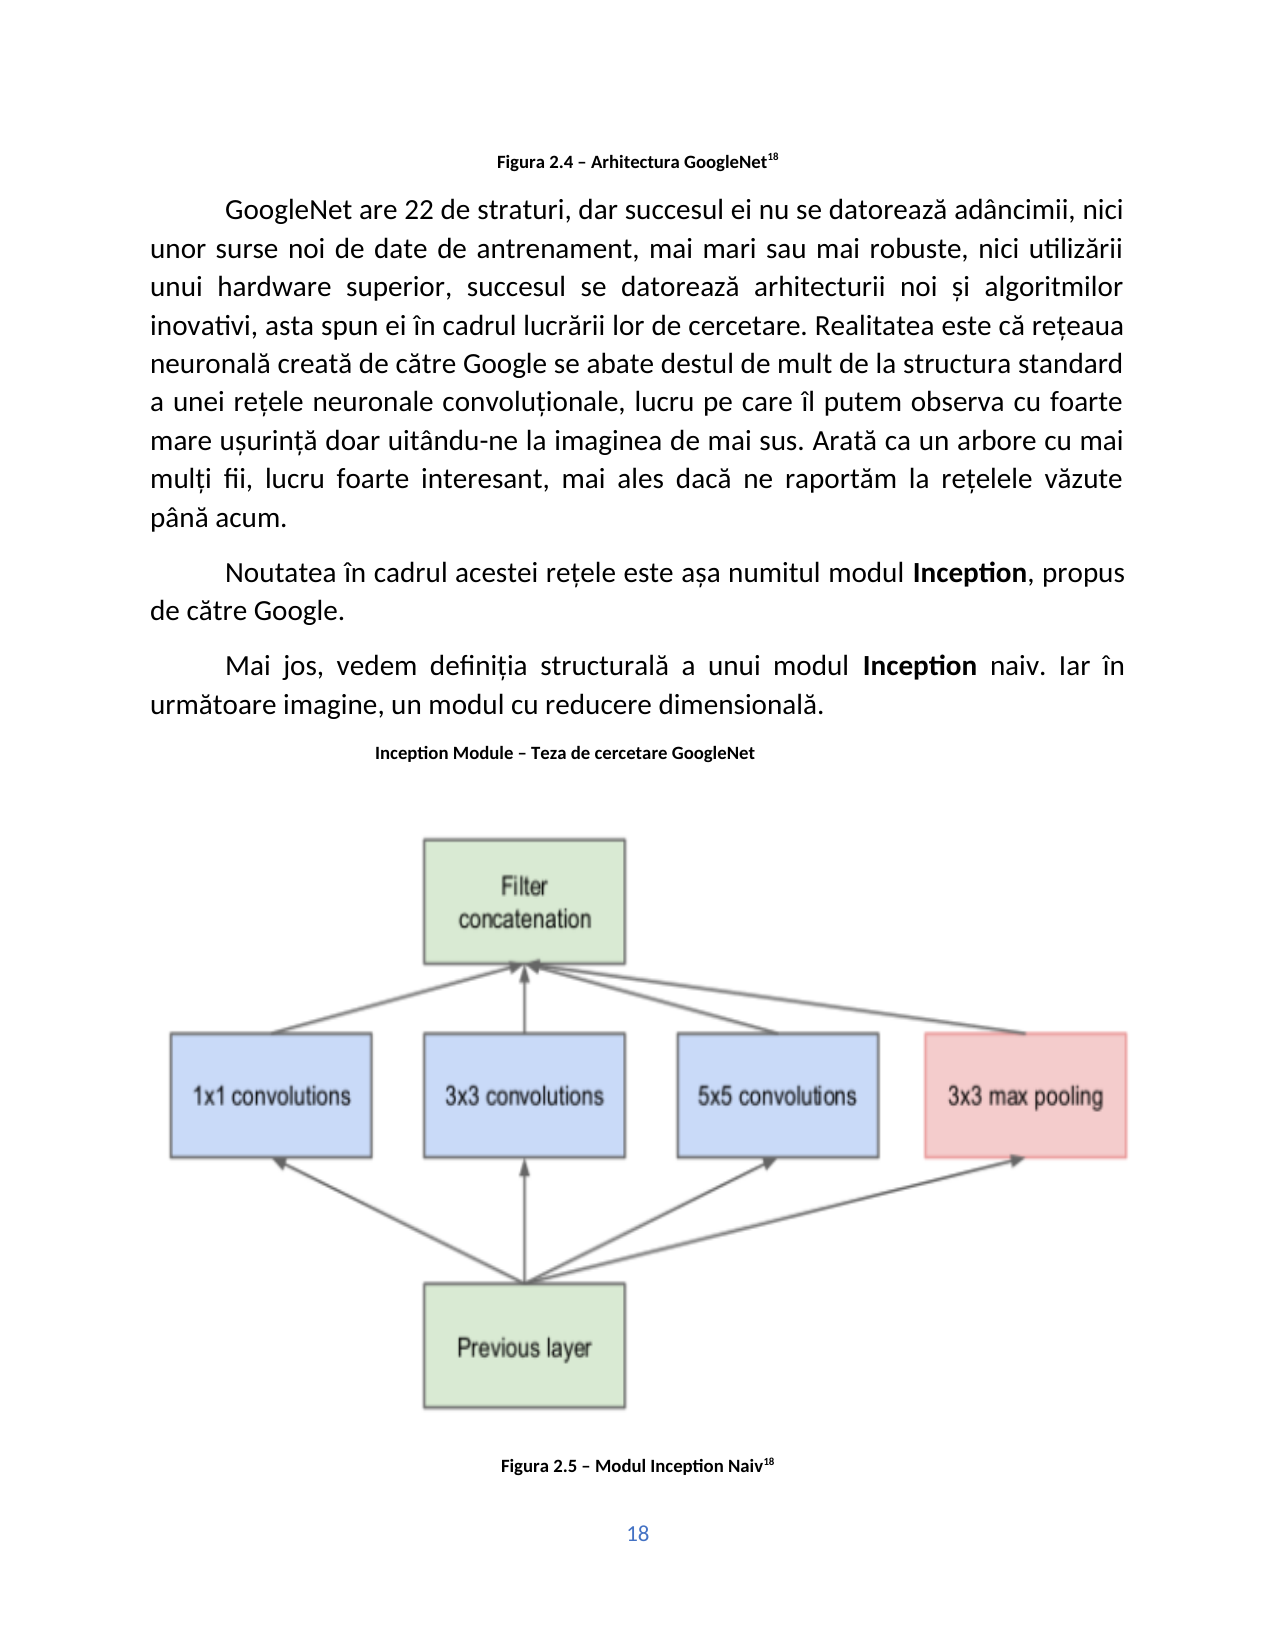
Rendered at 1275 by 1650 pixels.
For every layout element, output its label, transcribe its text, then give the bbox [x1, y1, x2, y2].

picture [150, 813, 1151, 1436]
text Mai jos, vedem definiția structurală a unui modul Inception naiv. Iar în următoare imagine, un modul cu reducere dimensională. [150, 647, 1125, 722]
text Figura 2.4 – Arhitectura GoogleNet18 [150, 150, 1125, 173]
text Inception Module – Teza de cercetare GoogleNet [150, 741, 1125, 764]
text GoogleNet are 22 de straturi, dar succesul ei nu se datorează adâncimii, nici unor surse noi de date de antrenament, mai mari sau mai robuste, nici utilizării unui hardware superior, succesul se datorează arhitecturii noi și algoritmilor inovativi, asta spun ei în cadrul lucrării lor de cercetare. Realitatea este că rețeaua neuronală creată de către Google se abate destul de mult de la structura standard a unei rețele neuronale convoluționale, lucru pe care îl putem observa cu foarte mare ușurință doar uitându-ne la imaginea de mai sus. Arată ca un arbore cu mai mulți fii, lucru foarte interesant, mai ales dacă ne raportăm la rețelele văzute până acum. [150, 191, 1125, 534]
text Figura 2.5 – Modul Inception Naiv18 [150, 1455, 1125, 1478]
text Noutatea în cadrul acestei rețele este așa numitul modul Inception, propus de către Google. [150, 554, 1125, 628]
